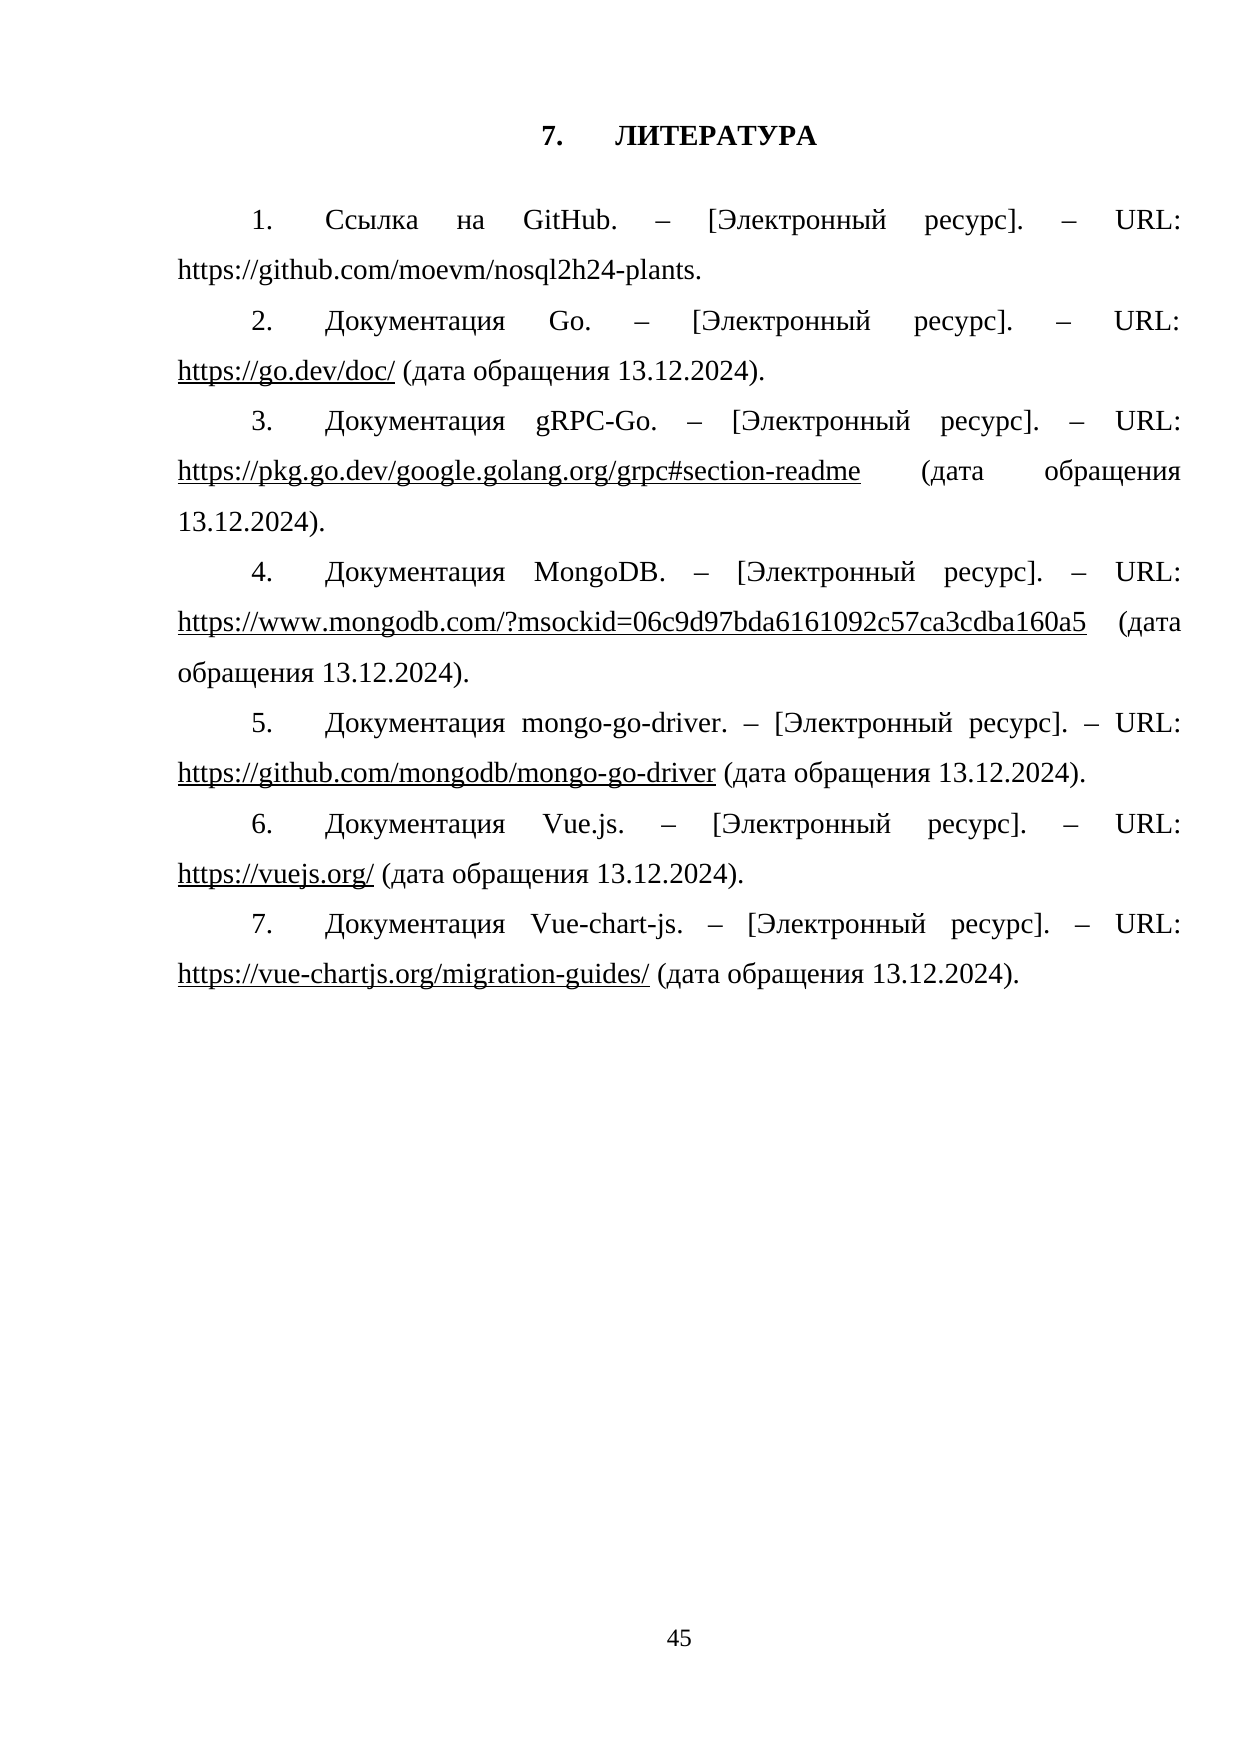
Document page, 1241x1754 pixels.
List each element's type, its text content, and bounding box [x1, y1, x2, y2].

list Документация MongoDB. – [Электронный ресурс]. – URL: https://www.mongodb.com/?msockid=06c9d97bda6161092c57ca3cdba160a5 (дата обращения 13.12.2024). [177, 554, 1181, 688]
list Документация Go. – [Электронный ресурс]. – URL: https://go.dev/doc/ (дата обращения 13.12.2024). [177, 303, 1181, 386]
list Документация mongo-go-driver. – [Электронный ресурс]. – URL: https://github.com/mongodb/mongo-go-driver (дата обращения 13.12.2024). [177, 705, 1181, 789]
list Документация Vue-chart-js. – [Электронный ресурс]. – URL: https://vue-chartjs.org/migration-guides/ (дата обращения 13.12.2024). [177, 906, 1181, 990]
list Документация gRPC-Go. – [Электронный ресурс]. – URL: https://pkg.go.dev/google.golang.org/grpc#section-readme (дата обращения 13.12.2024). [177, 403, 1181, 537]
list Документация Vue.js. – [Электронный ресурс]. – URL: https://vuejs.org/ (дата обращения 13.12.2024). [177, 806, 1181, 889]
list Ссылка на GitHub. – [Электронный ресурс]. – URL: https://github.com/moevm/nosql2h24-plants. [177, 202, 1181, 286]
list литература [177, 118, 1181, 152]
